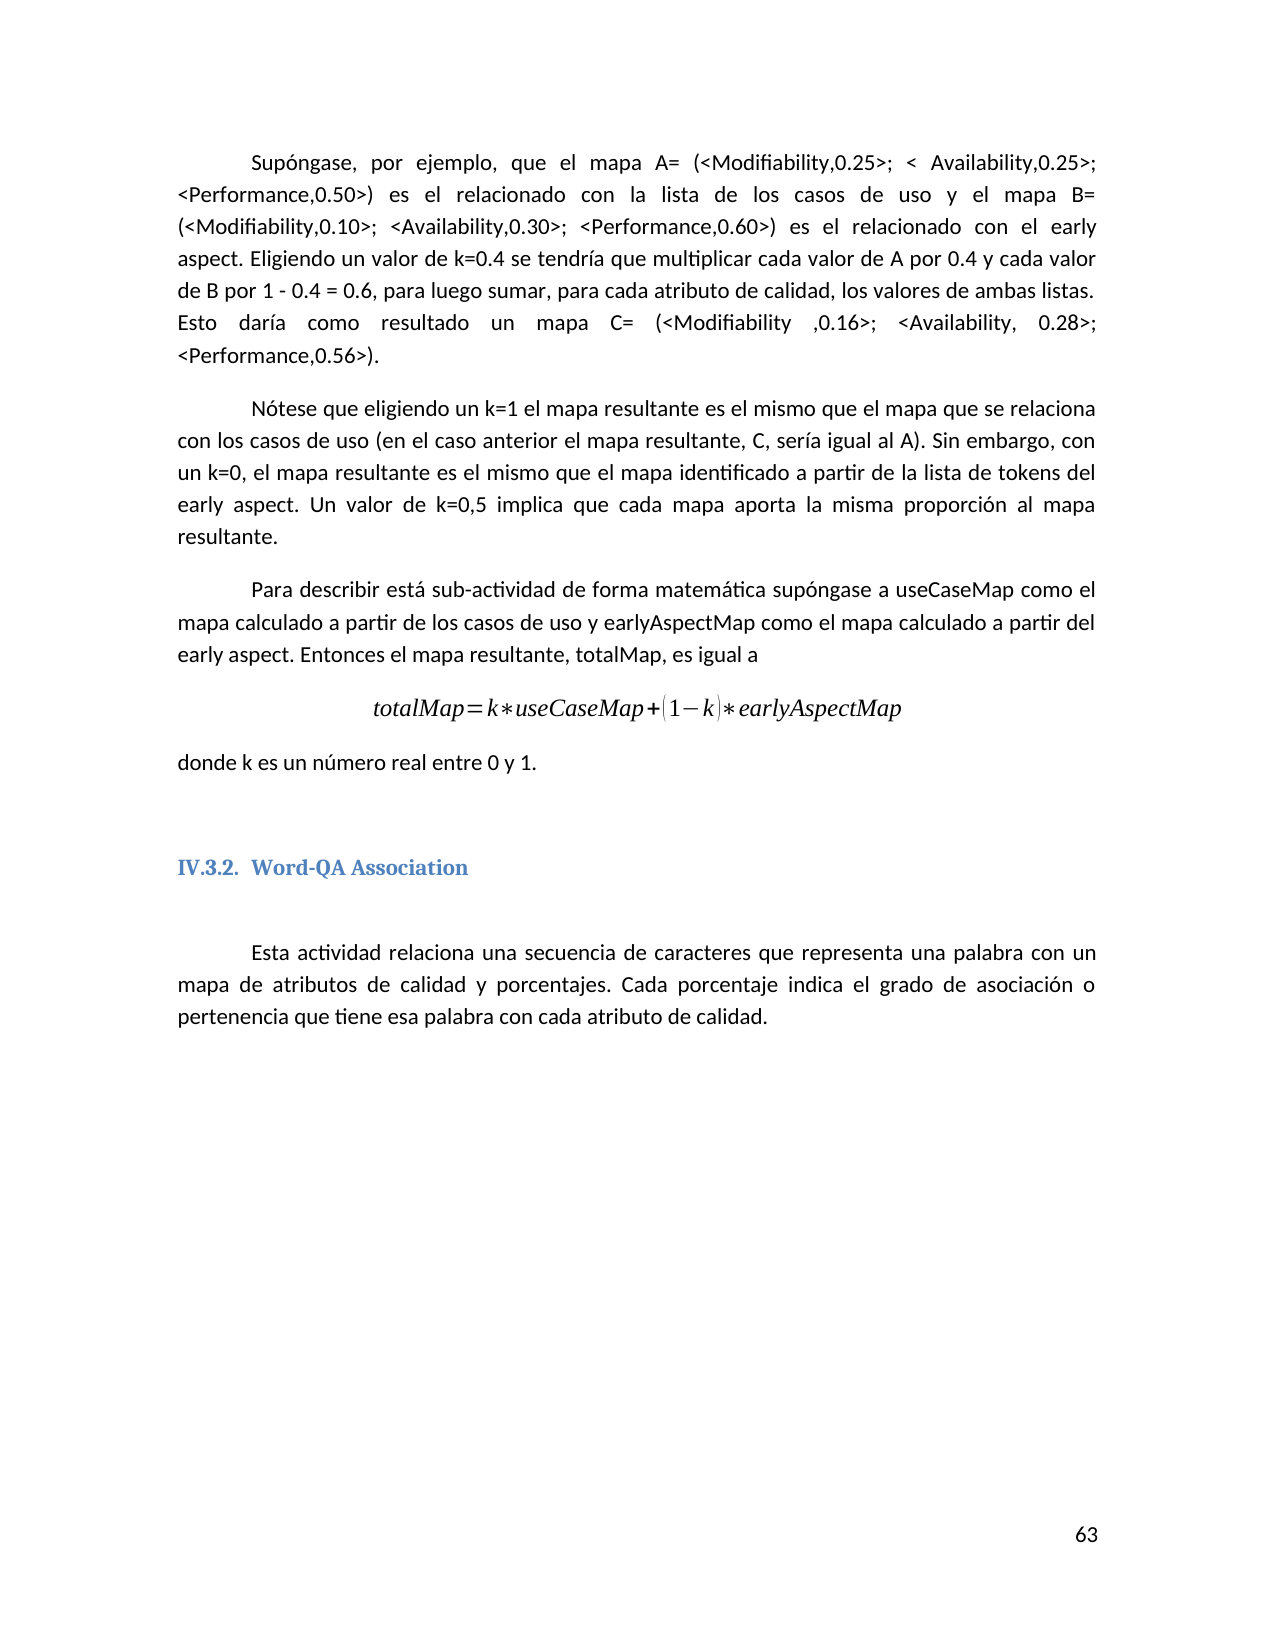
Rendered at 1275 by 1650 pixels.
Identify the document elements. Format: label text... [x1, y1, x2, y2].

text Esta actividad relaciona una secuencia de caracteres que representa una palabra con un mapa de atributos de calidad y porcentajes. Cada porcentaje indica el grado de asociación o pertenencia que tiene esa palabra con cada atributo de calidad. [177, 938, 1098, 1030]
subtitle Word-QA Association [177, 854, 1098, 881]
text donde k es un número real entre 0 y 1. [177, 748, 1098, 777]
text Para describir está sub-actividad de forma matemática supóngase a useCaseMap como el mapa calculado a partir de los casos de uso y earlyAspectMap como el mapa calculado a partir del early aspect. Entonces el mapa resultante, totalMap, es igual a [177, 576, 1098, 668]
text Nótese que eligiendo un k=1 el mapa resultante es el mismo que el mapa que se relaciona con los casos de uso (en el caso anterior el mapa resultante, C, sería igual al A). Sin embargo, con un k=0, el mapa resultante es el mismo que el mapa identificado a partir de la lista de tokens del early aspect. Un valor de k=0,5 implica que cada mapa aporta la misma proporción al mapa resultante. [177, 394, 1098, 551]
text Supóngase, por ejemplo, que el mapa A= (<Modifiability,0.25>; < Availability,0.25>; <Performance,0.50>) es el relacionado con la lista de los casos de uso y el mapa B= (<Modifiability,0.10>; <Availability,0.30>; <Performance,0.60>) es el relacionado con el early aspect. Eligiendo un valor de k=0.4 se tendría que multiplicar cada valor de A por 0.4 y cada valor de B por 1 - 0.4 = 0.6, para luego sumar, para cada atributo de calidad, los valores de ambas listas. Esto daría como resultado un mapa C= (<Modifiability ,0.16>; <Availability, 0.28>; <Performance,0.56>). [177, 148, 1098, 369]
